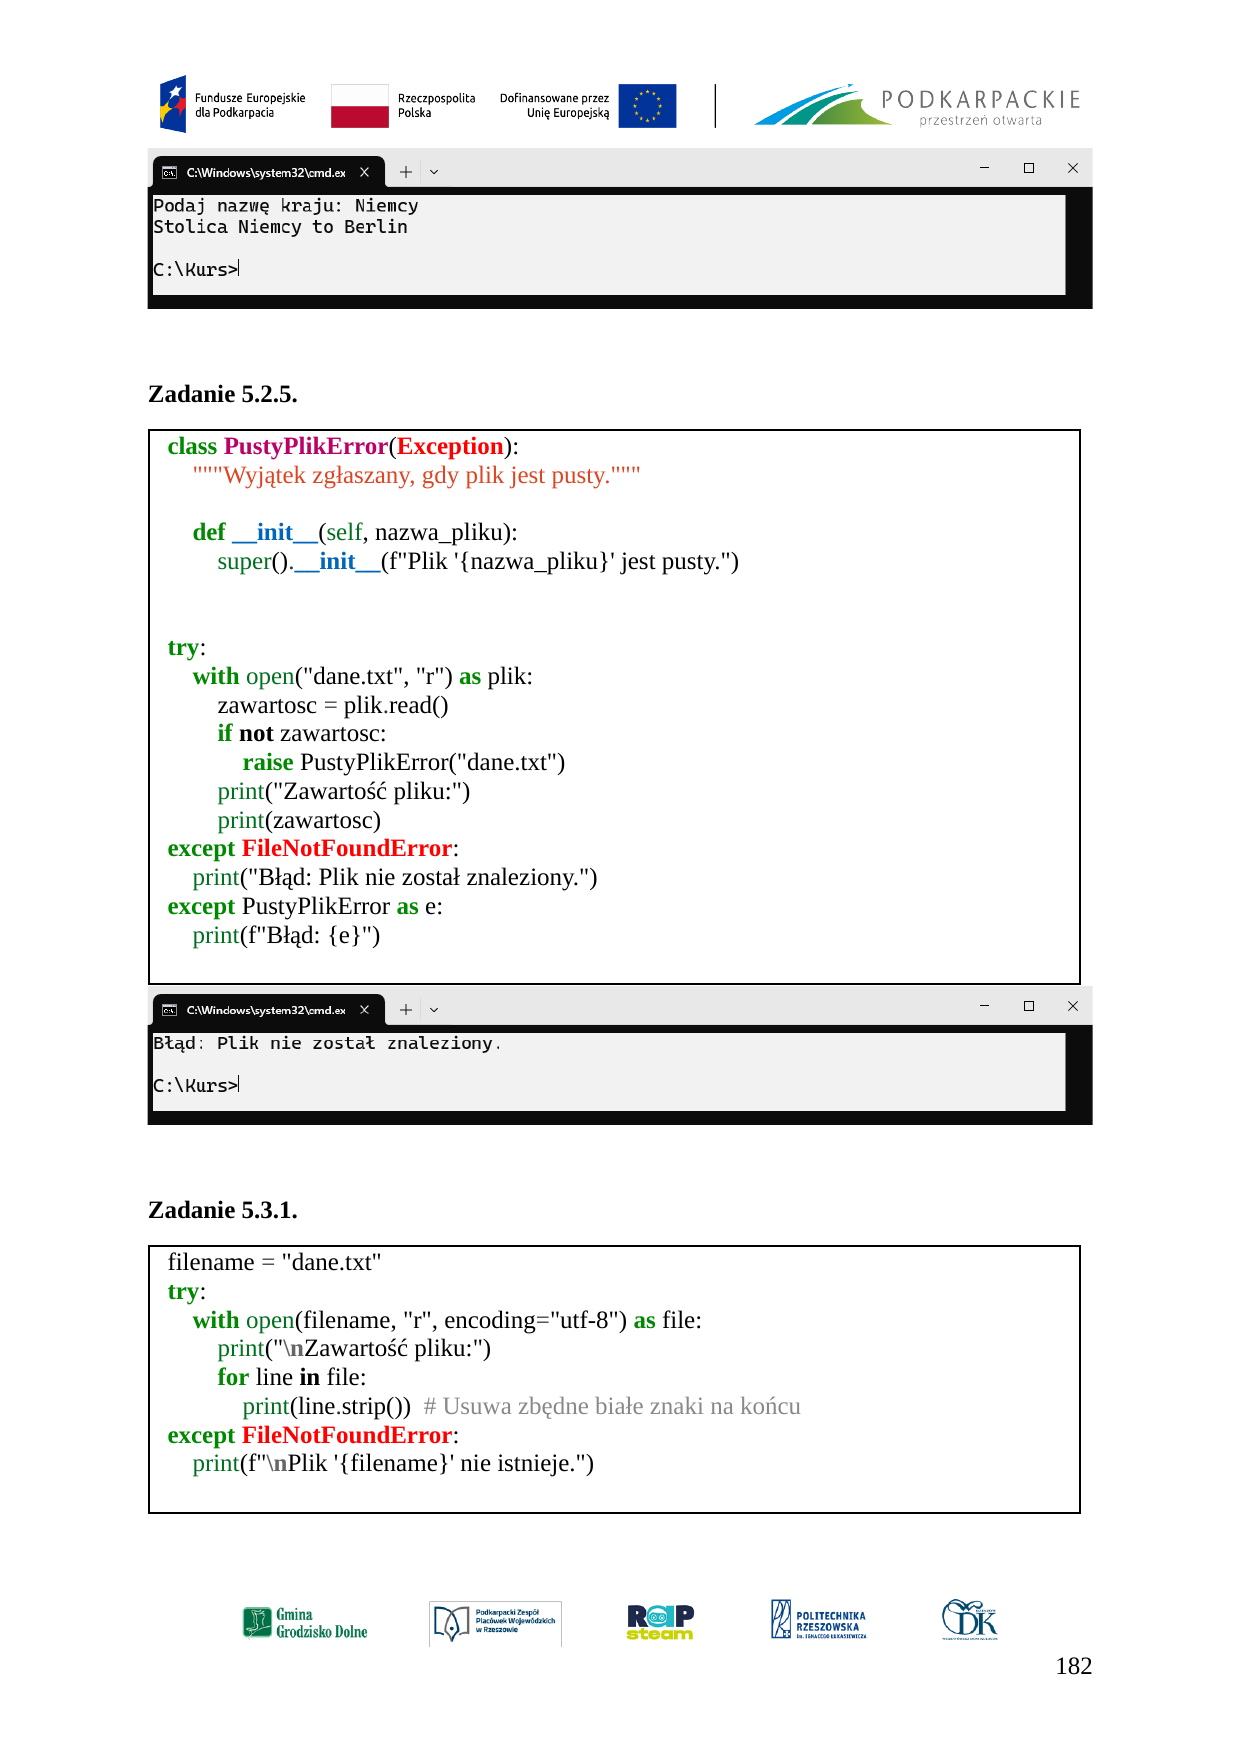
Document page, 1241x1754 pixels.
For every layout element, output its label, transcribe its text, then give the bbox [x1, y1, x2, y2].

text Zadanie 5.2.5. [148, 379, 1092, 408]
picture [242, 1585, 998, 1652]
table_header [150, 1247, 1079, 1512]
picture [147, 60, 1093, 309]
picture [147, 985, 1093, 1125]
table_header [150, 431, 1079, 983]
text Zadanie 5.3.1. [148, 1195, 1092, 1224]
